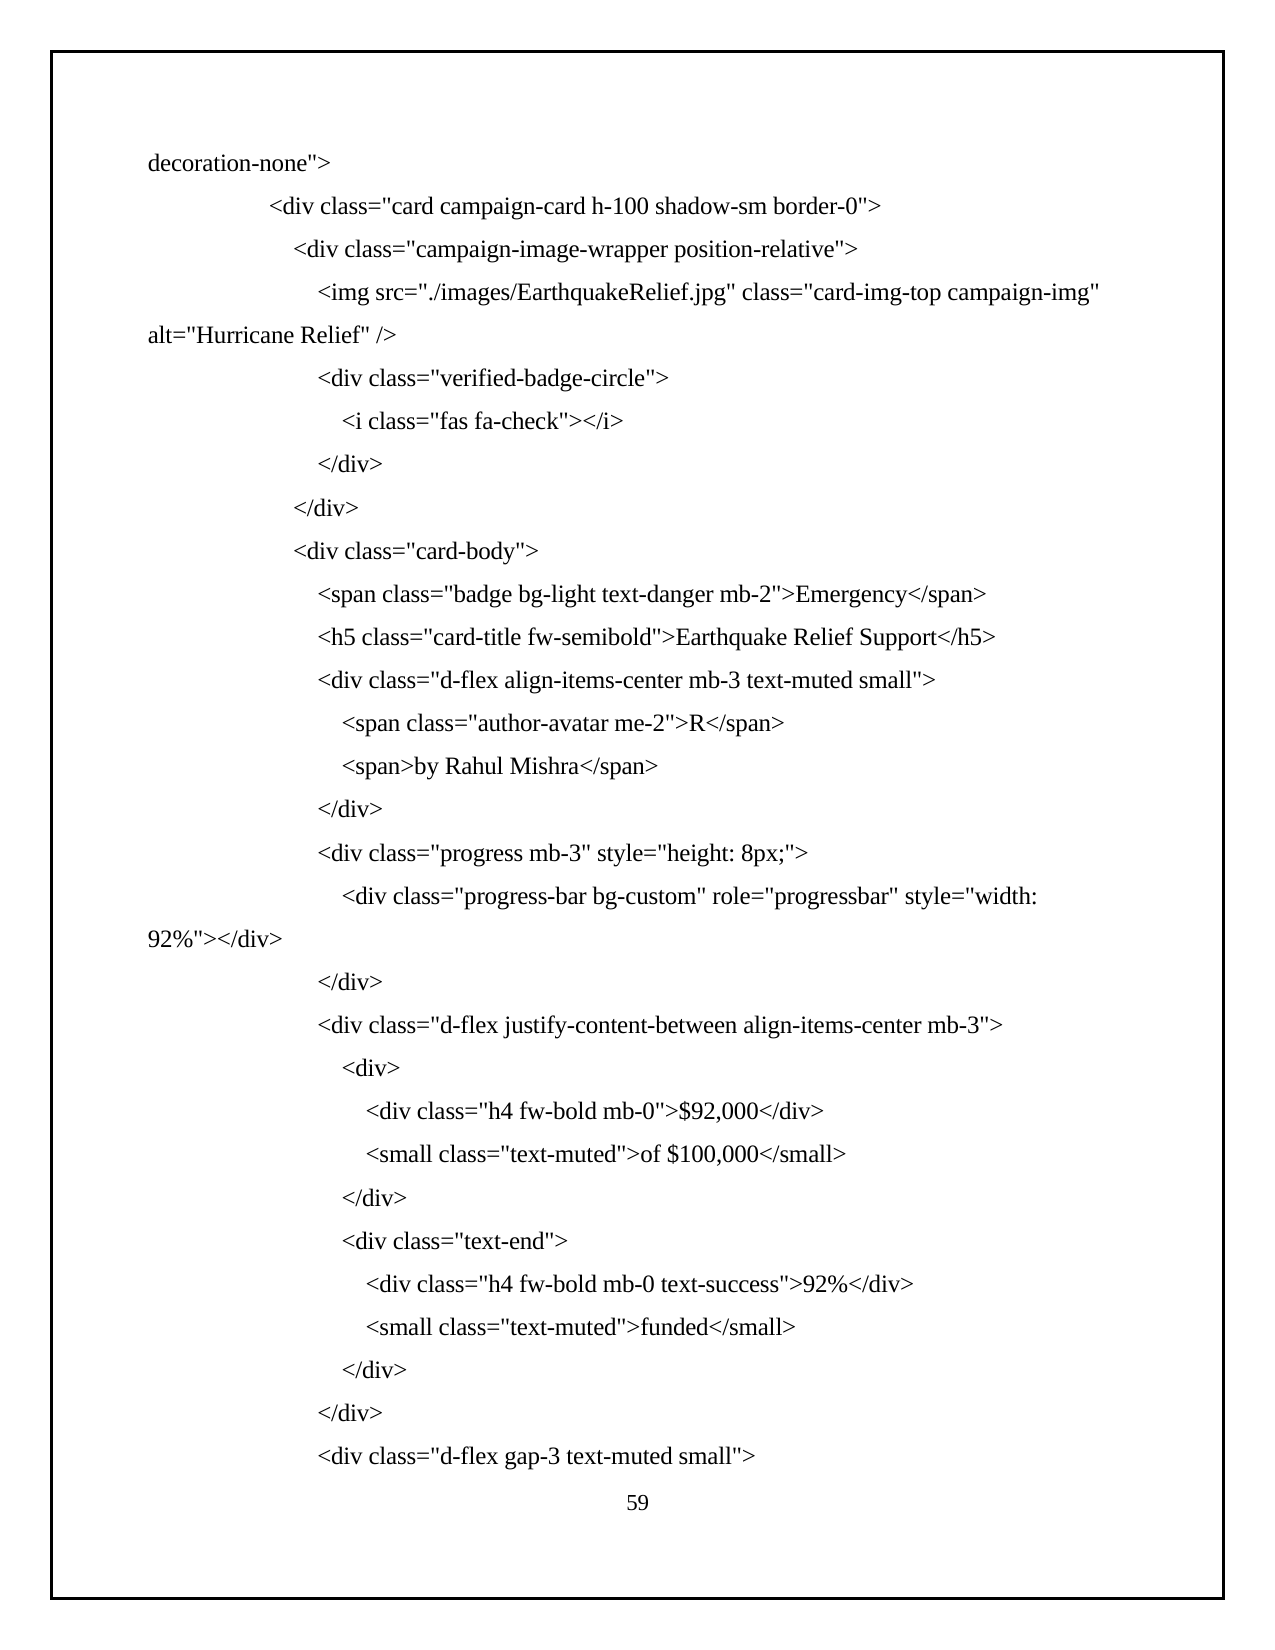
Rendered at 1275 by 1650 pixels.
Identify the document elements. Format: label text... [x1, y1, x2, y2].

text <div> [148, 1053, 1127, 1082]
text <h5 class="card-title fw-semibold">Earthquake Relief Support</h5> [148, 622, 1127, 651]
text <div class="verified-badge-circle"> [148, 363, 1127, 392]
text </div> [148, 967, 1127, 996]
text <div class="progress-bar bg-custom" role="progressbar" style="width: 92%"></div> [148, 881, 1127, 953]
text <div class="d-flex justify-content-between align-items-center mb-3"> [148, 1010, 1127, 1039]
text <i class="fas fa-check"></i> [148, 406, 1127, 435]
text </div> [148, 493, 1127, 521]
text <span class="badge bg-light text-danger mb-2">Emergency</span> [148, 579, 1127, 608]
text </div> [148, 1398, 1127, 1427]
text <div class="card-body"> [148, 536, 1127, 564]
text <div class="card campaign-card h-100 shadow-sm border-0"> [148, 191, 1127, 219]
text <small class="text-muted">of $100,000</small> [148, 1139, 1127, 1168]
text <div class="campaign-image-wrapper position-relative"> [148, 234, 1127, 263]
text <div class="d-flex align-items-center mb-3 text-muted small"> [148, 665, 1127, 694]
text </div> [148, 1355, 1127, 1384]
text <span class="author-avatar me-2">R</span> [148, 708, 1127, 737]
text <div class="h4 fw-bold mb-0">$92,000</div> [148, 1096, 1127, 1125]
text <div class="text-end"> [148, 1226, 1127, 1254]
text <span>by Rahul Mishra</span> [148, 751, 1127, 780]
text <div class="h4 fw-bold mb-0 text-success">92%</div> [148, 1269, 1127, 1298]
text </div> [148, 794, 1127, 823]
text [148, 148, 1127, 176]
text <div class="progress mb-3" style="height: 8px;"> [148, 838, 1127, 866]
text <div class="d-flex gap-3 text-muted small"> [148, 1441, 1127, 1470]
text </div> [148, 1183, 1127, 1211]
text </div> [148, 449, 1127, 478]
text <img src="./images/EarthquakeRelief.jpg" class="card-img-top campaign-img" alt="Hurricane Relief" /> [148, 277, 1127, 349]
text <small class="text-muted">funded</small> [148, 1312, 1127, 1341]
